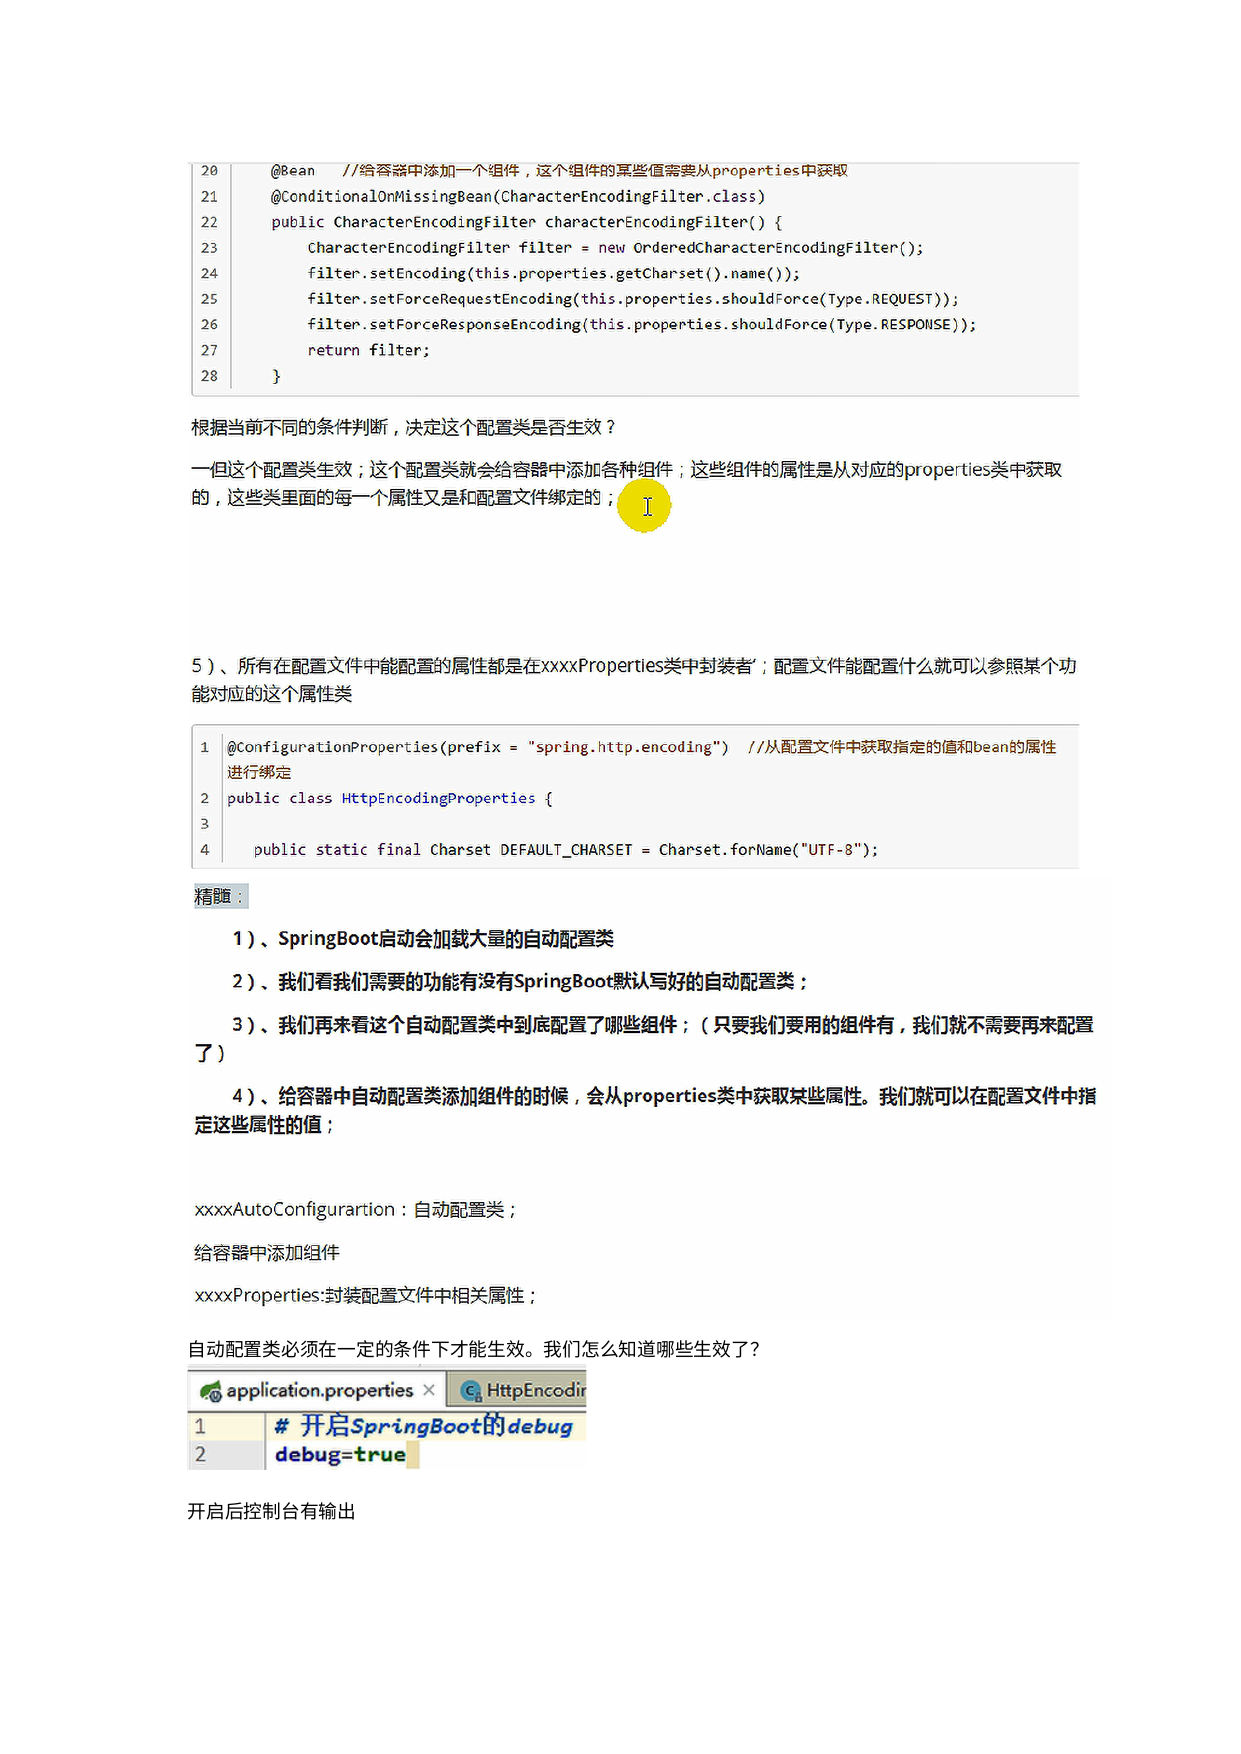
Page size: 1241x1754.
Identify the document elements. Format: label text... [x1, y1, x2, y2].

list 开启后控制台有输出 [187, 1494, 1053, 1527]
list 自动配置类必须在一定的条件下才能生效。我们怎么知道哪些生效了？ [187, 1332, 1053, 1364]
picture [187, 162, 1080, 869]
picture [187, 1364, 587, 1470]
picture [187, 877, 1111, 1319]
